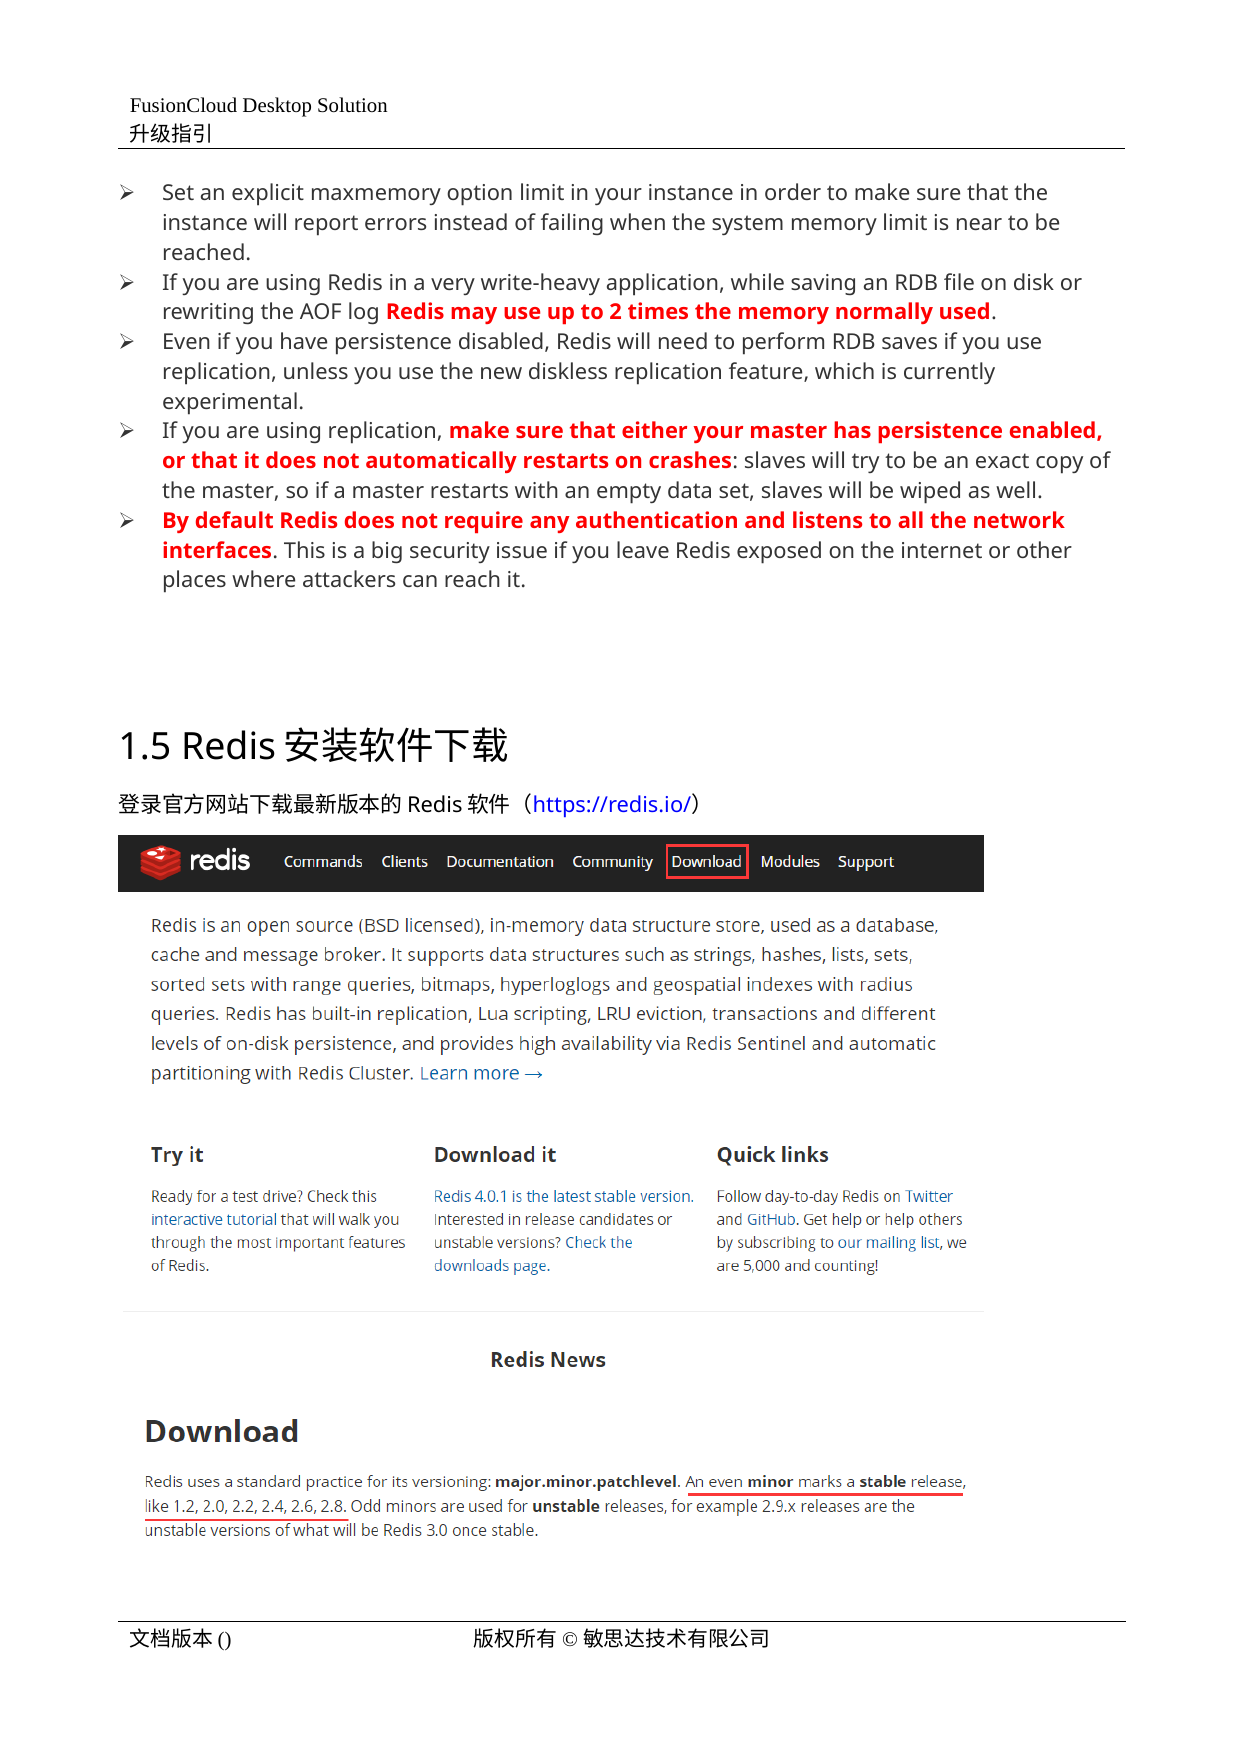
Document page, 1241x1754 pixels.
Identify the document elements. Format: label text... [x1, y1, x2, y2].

list By default Redis does not require any authentication and listens to all the network interfaces. This is a big security issue if you leave Redis exposed on the internet or other places where attackers can reach it. [118, 505, 1122, 594]
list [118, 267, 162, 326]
list Even if you have persistence disabled, Redis will need to perform RDB saves if you use replication, unless you use the new diskless replication feature, which is currently experimental. [118, 326, 1122, 416]
list Set an explicit maxmemory option limit in your instance in order to make sure that the instance will report errors instead of failing when the system memory limit is near to be reached. [118, 177, 1122, 267]
picture [118, 1402, 984, 1560]
picture [118, 835, 984, 1386]
text 登录官方网站下载最新版本的Redis软件（https://redis.io/） [118, 787, 1122, 819]
list If you are using replication, make sure that either your master has persistence enabled, or that it does not automatically restarts on crashes: slaves will try to be an exact copy of the master, so if a master restarts with an empty data set, slaves will be wiped as well. [118, 416, 1122, 505]
subtitle Redis安装软件下载 [118, 716, 1122, 770]
